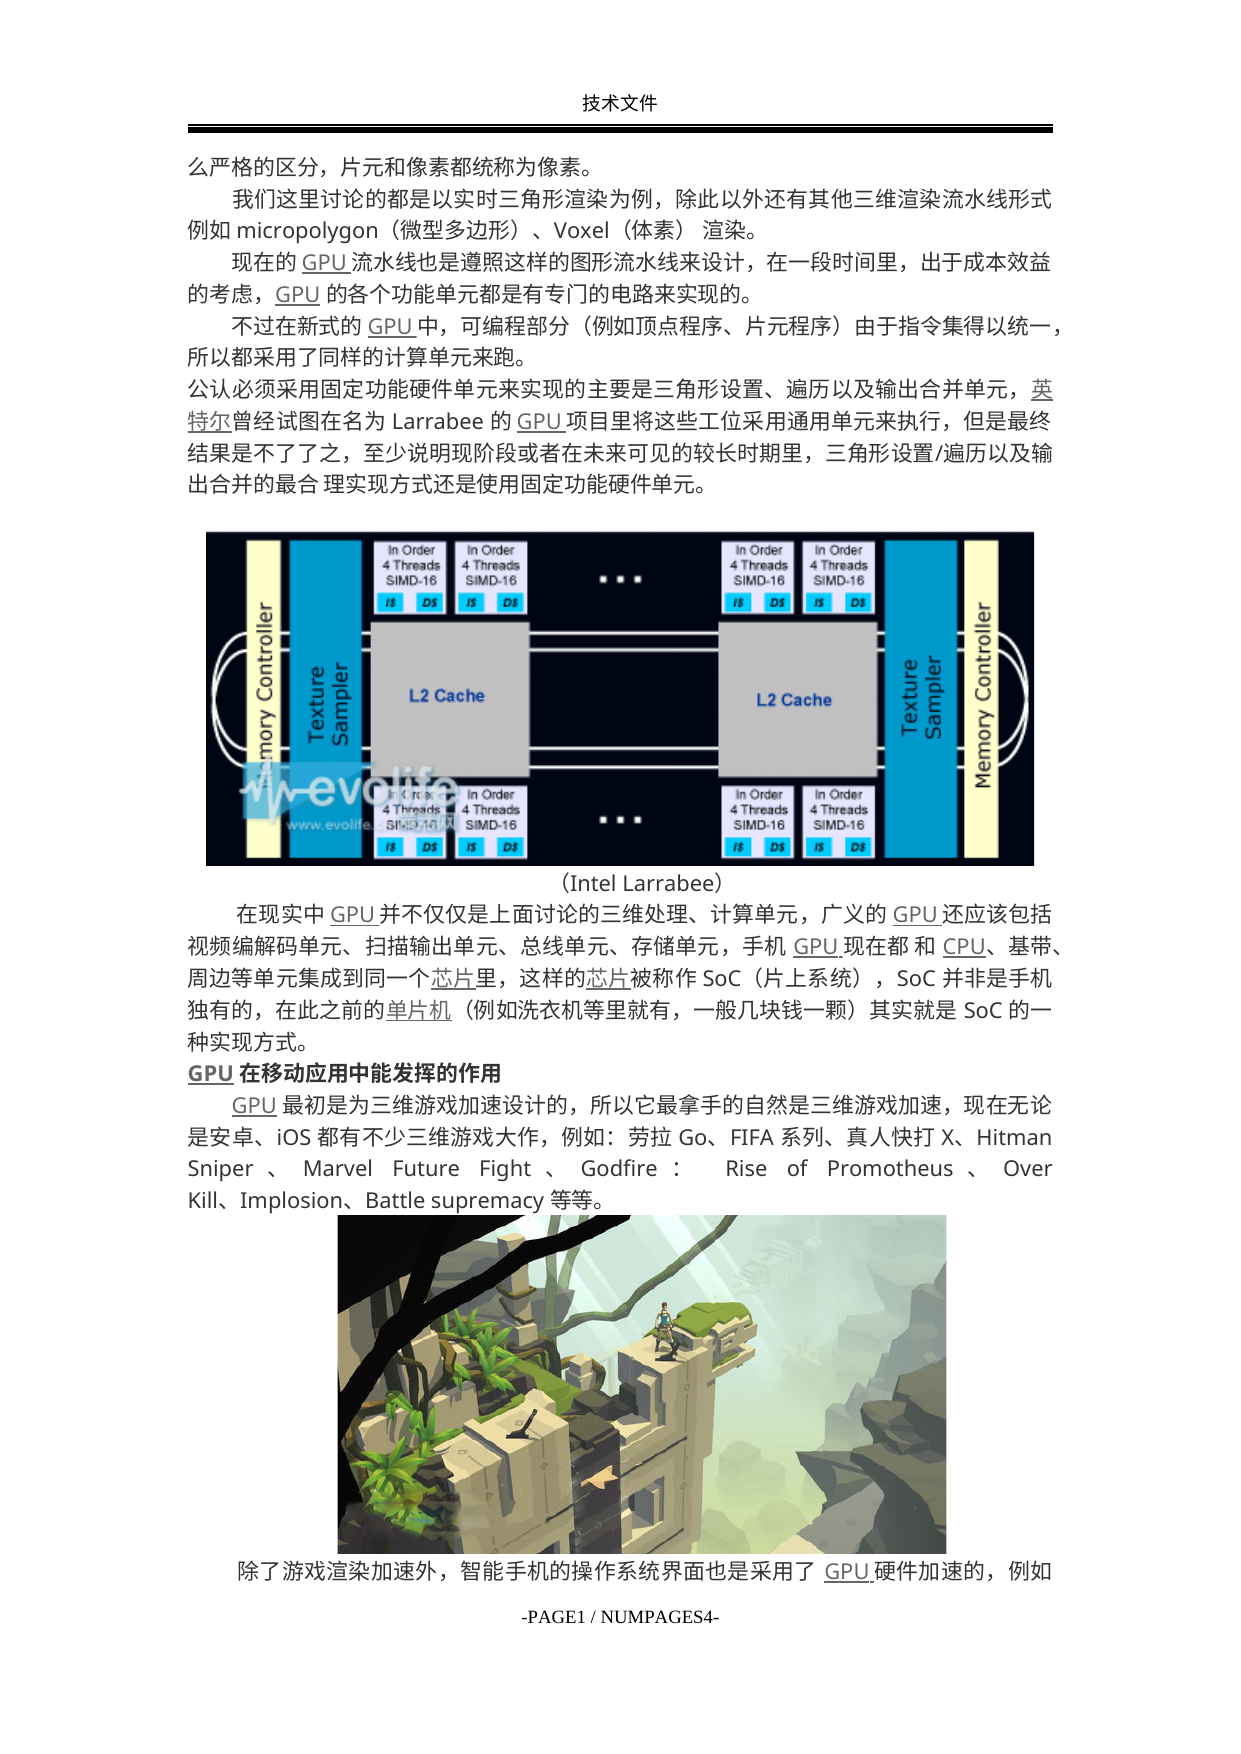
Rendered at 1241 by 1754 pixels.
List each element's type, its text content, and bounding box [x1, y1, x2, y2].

text 我们这里讨论的都是以实时三角形渲染为例，除此以外还有其他三维渲染流水线形式，例如 micropolygon（微型多边形）、Voxel（体素） 渲染。 [187, 182, 1053, 245]
text （Intel Larrabee） [187, 866, 1053, 897]
text 公认必须采用固定功能硬件单元来实现的主要是三角形设置、遍历以及输出合并单元，英特尔曾经试图在名为 Larrabee 的GPU项目里将这些工位采用通用单元来执行，但是最终结果是不了了之，至少说明现阶段或者在未来可见的较长时期里，三角形设置/遍历以及输出合并的最合 理实现方式还是使用固定功能硬件单元。 [187, 372, 1053, 499]
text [187, 150, 1053, 182]
text 在现实中GPU并不仅仅是上面讨论的三维处理、计算单元，广义的GPU还应该包括视频编解码单元、扫描输出单元、总线单元、存储单元，手机GPU现在都 和 CPU、基带、周边等单元集成到同一个芯片里，这样的芯片被称作 SoC（片上系统），SoC 并非是手机独有的，在此之前的单片机（例如洗衣机等里就有，一般几块钱一颗）其实就是 SoC 的一种实现方式。 [187, 897, 1053, 1056]
text GPU 最初是为三维游戏加速设计的，所以它最拿手的自然是三维游戏加速，现在无论是安卓、iOS 都有不少三维游戏大作，例如：劳拉 Go、FIFA 系列、真人快打 X、Hitman Sniper、Marvel Future Fight、Godfire： Rise of Promotheus、Over Kill、Implosion、Battle supremacy 等等。 [187, 1088, 1053, 1215]
picture [337, 1215, 947, 1554]
text 不过在新式的GPU中，可编程部分（例如顶点程序、片元程序）由于指令集得以统一，所以都采用了同样的计算单元来跑。 [187, 309, 1053, 372]
picture [206, 527, 1035, 866]
text GPU 在移动应用中能发挥的作用 [187, 1056, 1053, 1088]
text 现在的GPU流水线也是遵照这样的图形流水线来设计，在一段时间里，出于成本效益的考虑，GPU 的各个功能单元都是有专门的电路来实现的。 [187, 245, 1053, 309]
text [187, 1554, 1053, 1586]
